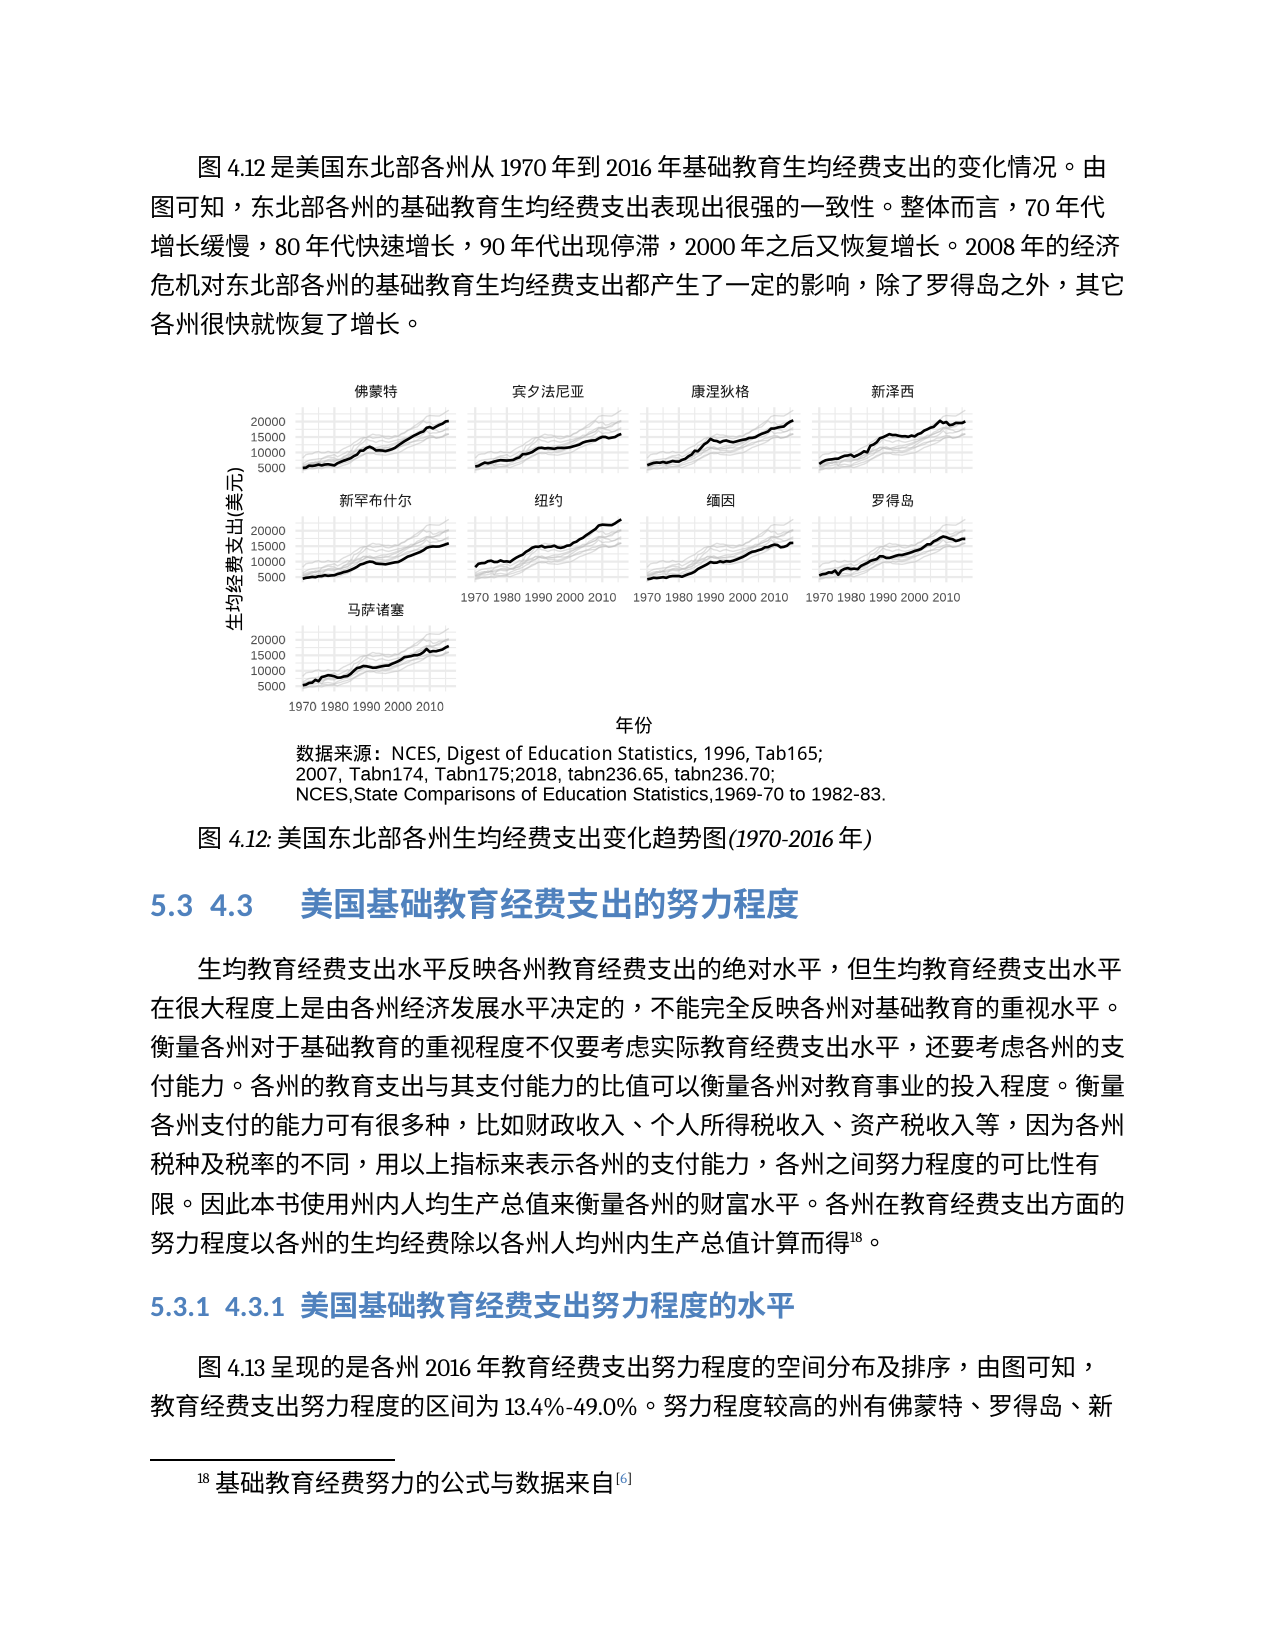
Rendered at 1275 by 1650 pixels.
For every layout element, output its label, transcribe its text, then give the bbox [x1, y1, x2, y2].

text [150, 1350, 1125, 1423]
text 图4.12是美国东北部各州从1970年到2016年基础教育生均经费支出的变化情况。由图可知，东北部各州的基础教育生均经费支出表现出很强的一致性。整体而言，70年代增长缓慢，80年代快速增长，90年代出现停滞，2000年之后又恢复增长。2008年的经济危机对东北部各州的基础教育生均经费支出都产生了一定的影响，除了罗得岛之外，其它各州很快就恢复了增长。 [150, 150, 1125, 341]
picture [216, 364, 984, 816]
subtitle 4.3.1 美国基础教育经费支出努力程度的水平 [150, 1285, 1125, 1325]
subtitle 4.3 美国基础教育经费支出的努力程度 [150, 880, 1125, 926]
text 图 4.12: 美国东北部各州生均经费支出变化趋势图(1970-2016年) [150, 820, 1125, 854]
text 生均教育经费支出水平反映各州教育经费支出的绝对水平，但生均教育经费支出水平在很大程度上是由各州经济发展水平决定的，不能完全反映各州对基础教育的重视水平。衡量各州对于基础教育的重视程度不仅要考虑实际教育经费支出水平，还要考虑各州的支付能力。各州的教育支出与其支付能力的比值可以衡量各州对教育事业的投入程度。衡量各州支付的能力可有很多种，比如财政收入、个人所得税收入、资产税收入等，因为各州税种及税率的不同，用以上指标来表示各州的支付能力，各州之间努力程度的可比性有限。因此本书使用州内人均生产总值来衡量各州的财富水平。各州在教育经费支出方面的努力程度以各州的生均经费除以各州人均州内生产总值计算而得。 [150, 951, 1125, 1259]
